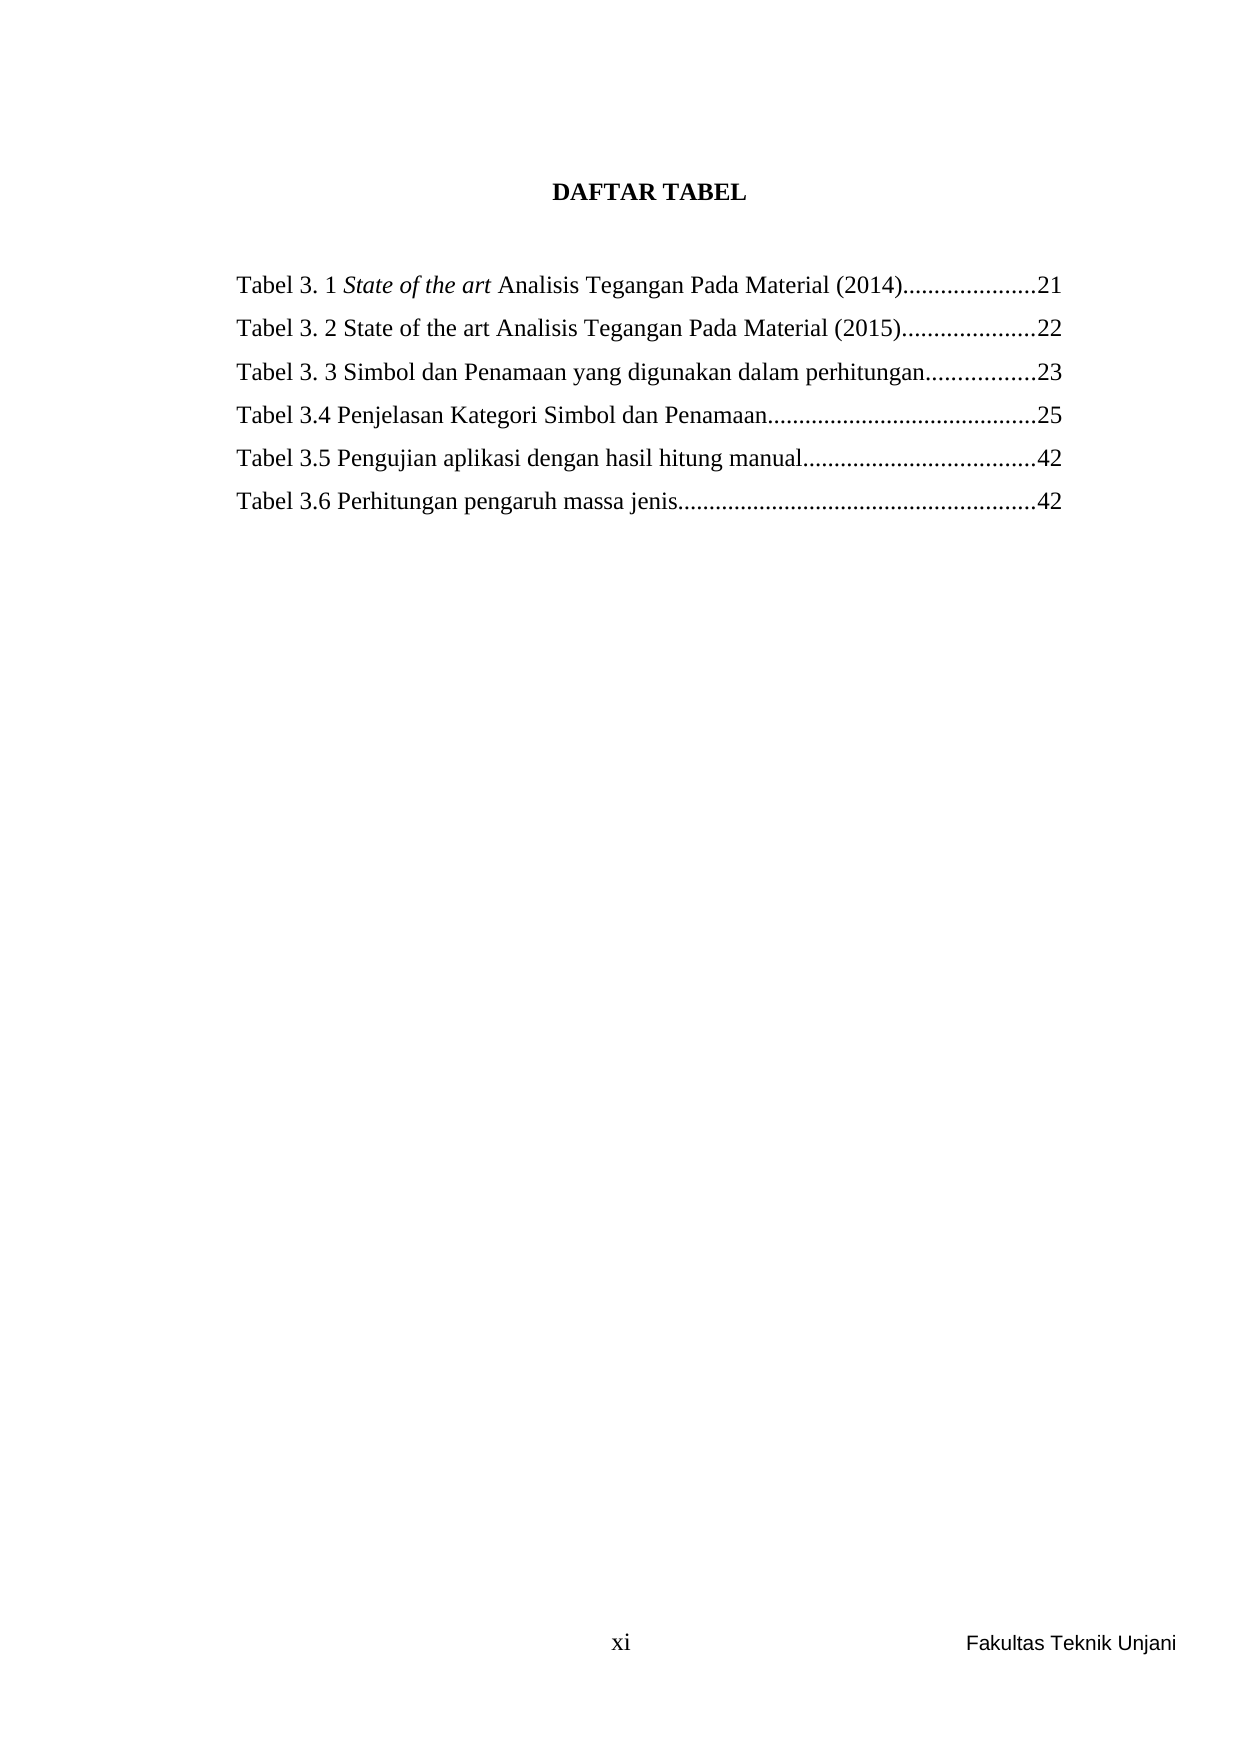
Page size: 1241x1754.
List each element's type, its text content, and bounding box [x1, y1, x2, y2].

text Tabel 3.4 Penjelasan Kategori Simbol dan Penamaan 25 [236, 400, 1063, 428]
text Tabel 3. 1 State of the art Analisis Tegangan Pada Material (2014) 21 [236, 270, 1063, 299]
subtitle DAFTAR TABEL [236, 177, 1063, 206]
text Tabel 3. 2 State of the art Analisis Tegangan Pada Material (2015) 22 [236, 313, 1063, 342]
text Tabel 3.5 Pengujian aplikasi dengan hasil hitung manual 42 [236, 443, 1063, 472]
text Tabel 3.6 Perhitungan pengaruh massa jenis 42 [236, 486, 1063, 515]
text Tabel 3. 3 Simbol dan Penamaan yang digunakan dalam perhitungan 23 [236, 357, 1063, 385]
